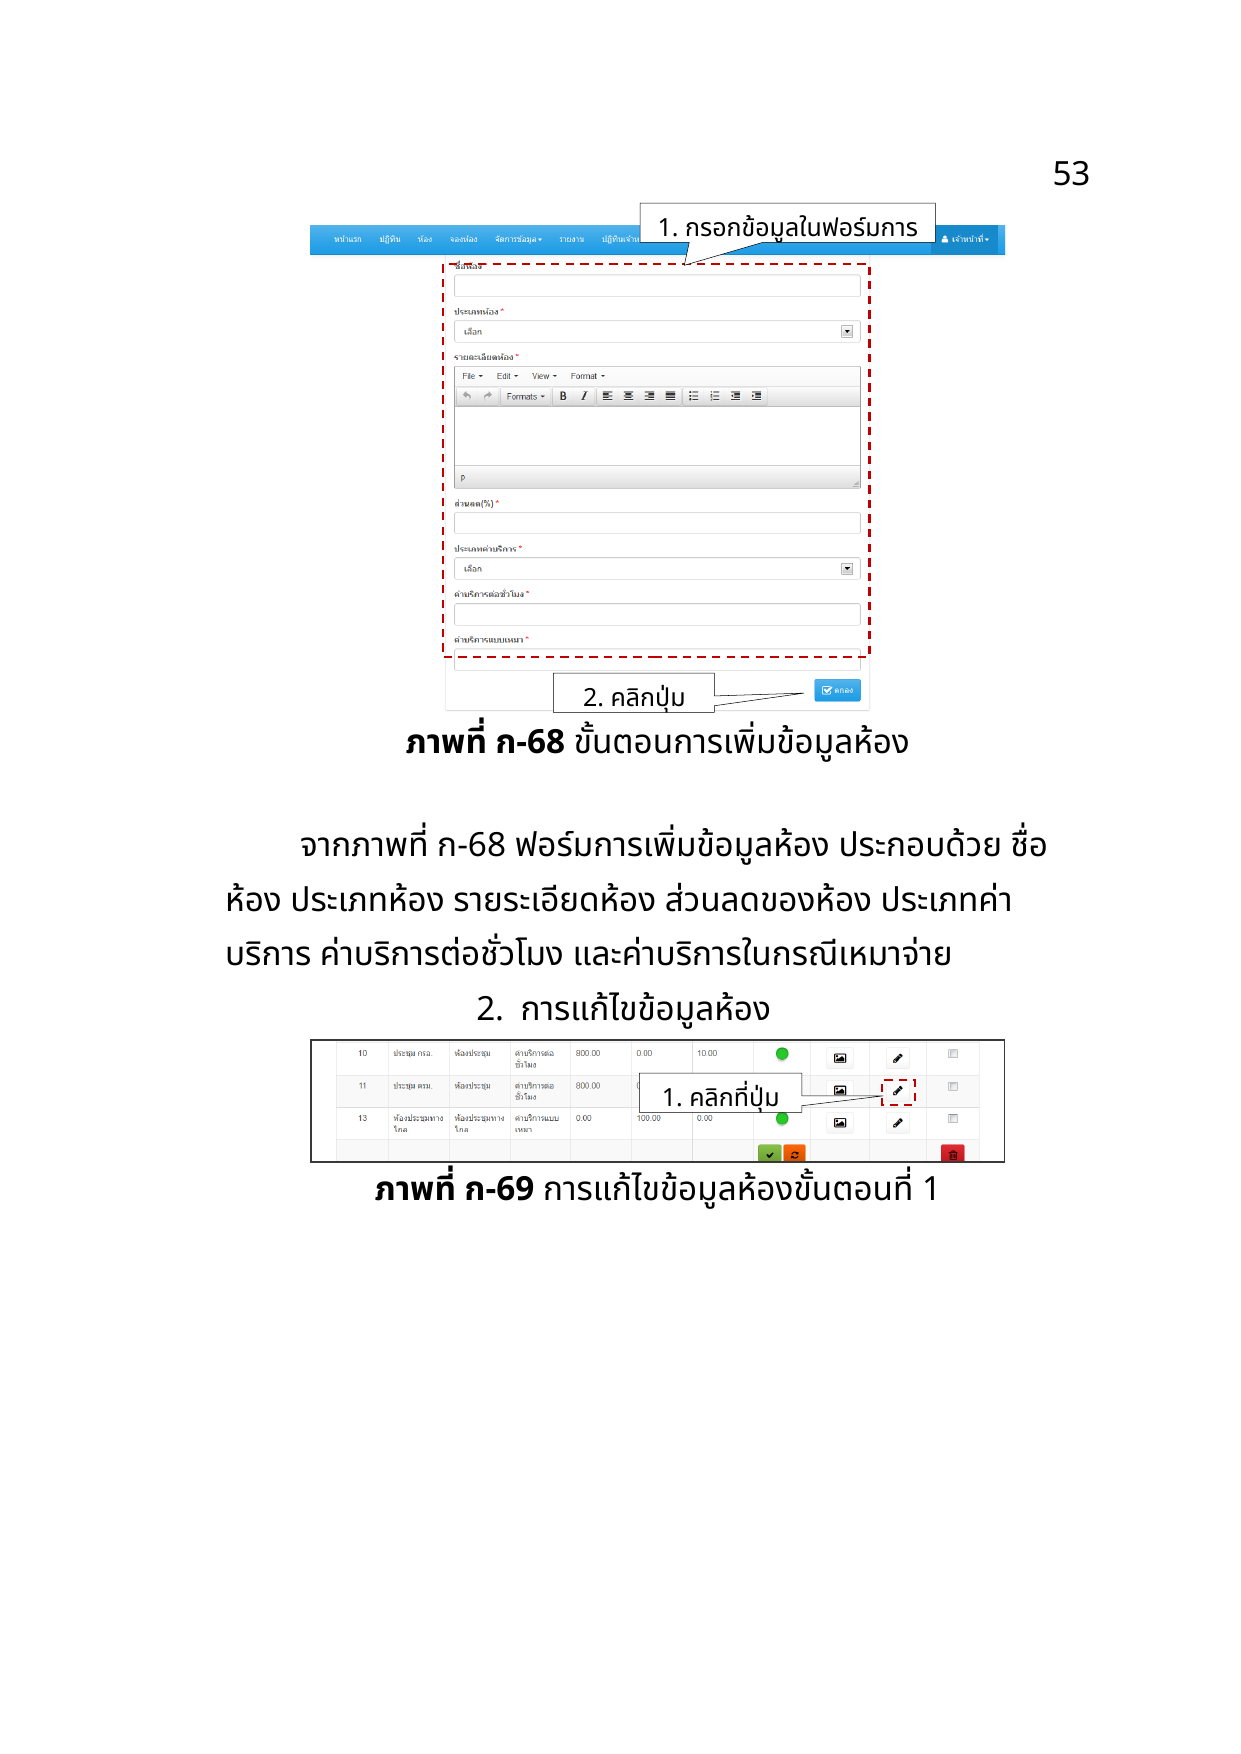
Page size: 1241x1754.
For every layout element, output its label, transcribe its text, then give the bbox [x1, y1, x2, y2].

text ภาพที่ ก-68 ขั้นตอนการเพิ่มข้อมูลห้อง [225, 717, 1090, 768]
picture [312, 1041, 1004, 1161]
picture [310, 225, 1006, 716]
text จากภาพที่ ก-68 ฟอร์มการเพิ่มข้อมูลห้อง ประกอบด้วย ชื่อห้อง ประเภทห้อง รายระเอียดห้อง ส่วนลดของห้อง ประเภทค่าบริการ ค่าบริการต่อชั่วโมง และค่าบริการในกรณีเหมาจ่าย [225, 821, 1090, 980]
list การแก้ไขข้อมูลห้อง [476, 984, 1090, 1035]
text ภาพที่ ก-69 การแก้ไขข้อมูลห้องขั้นตอนที่ 1 [225, 1165, 1090, 1216]
